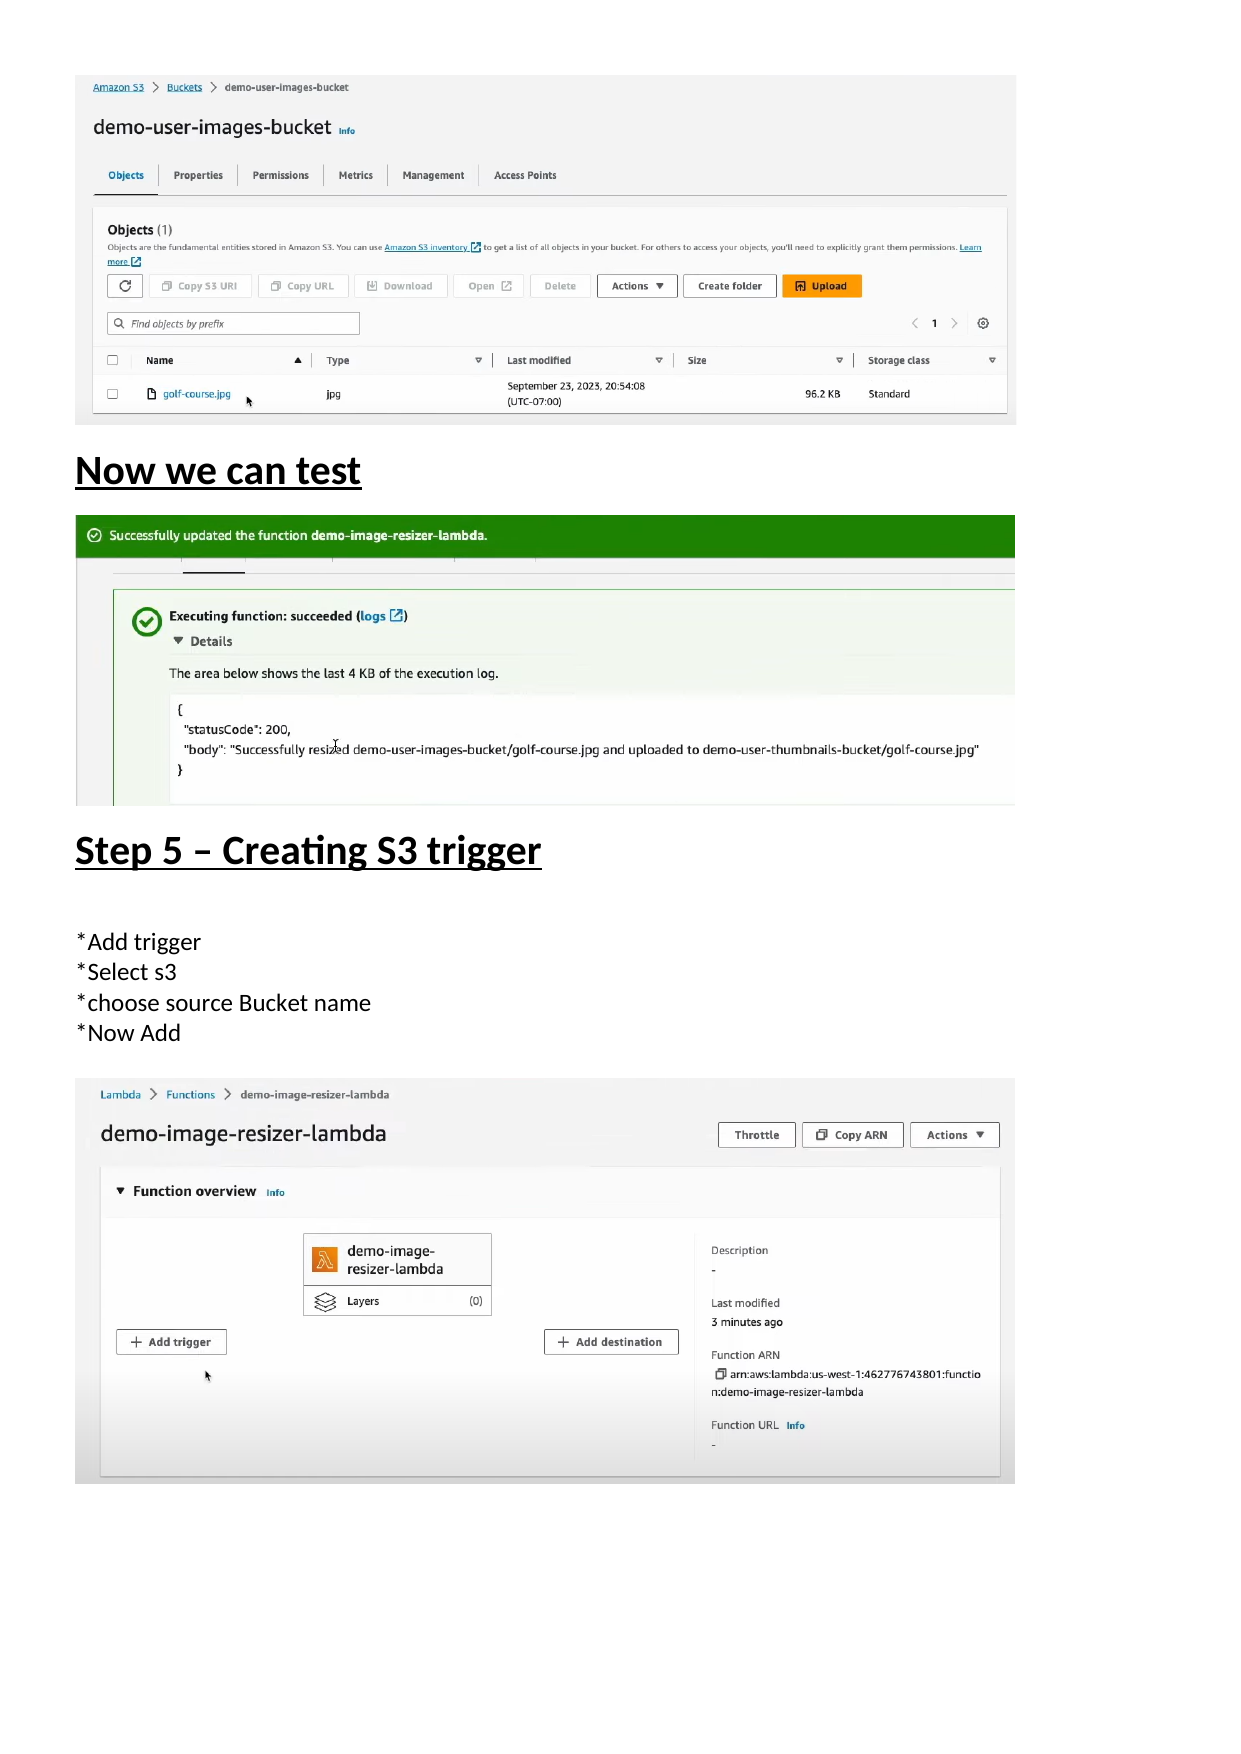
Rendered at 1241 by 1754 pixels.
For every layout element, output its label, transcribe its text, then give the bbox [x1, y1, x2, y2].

text *choose source Bucket name [75, 987, 1165, 1017]
picture [75, 515, 1015, 806]
text Step 5 – Creating S3 trigger [75, 824, 1165, 875]
picture [75, 75, 1017, 425]
text *Add trigger [75, 926, 1165, 956]
picture [75, 1078, 1015, 1484]
text *Select s3 [75, 956, 1165, 987]
text Now we can test [75, 444, 1165, 495]
text *Now Add [75, 1017, 1165, 1048]
